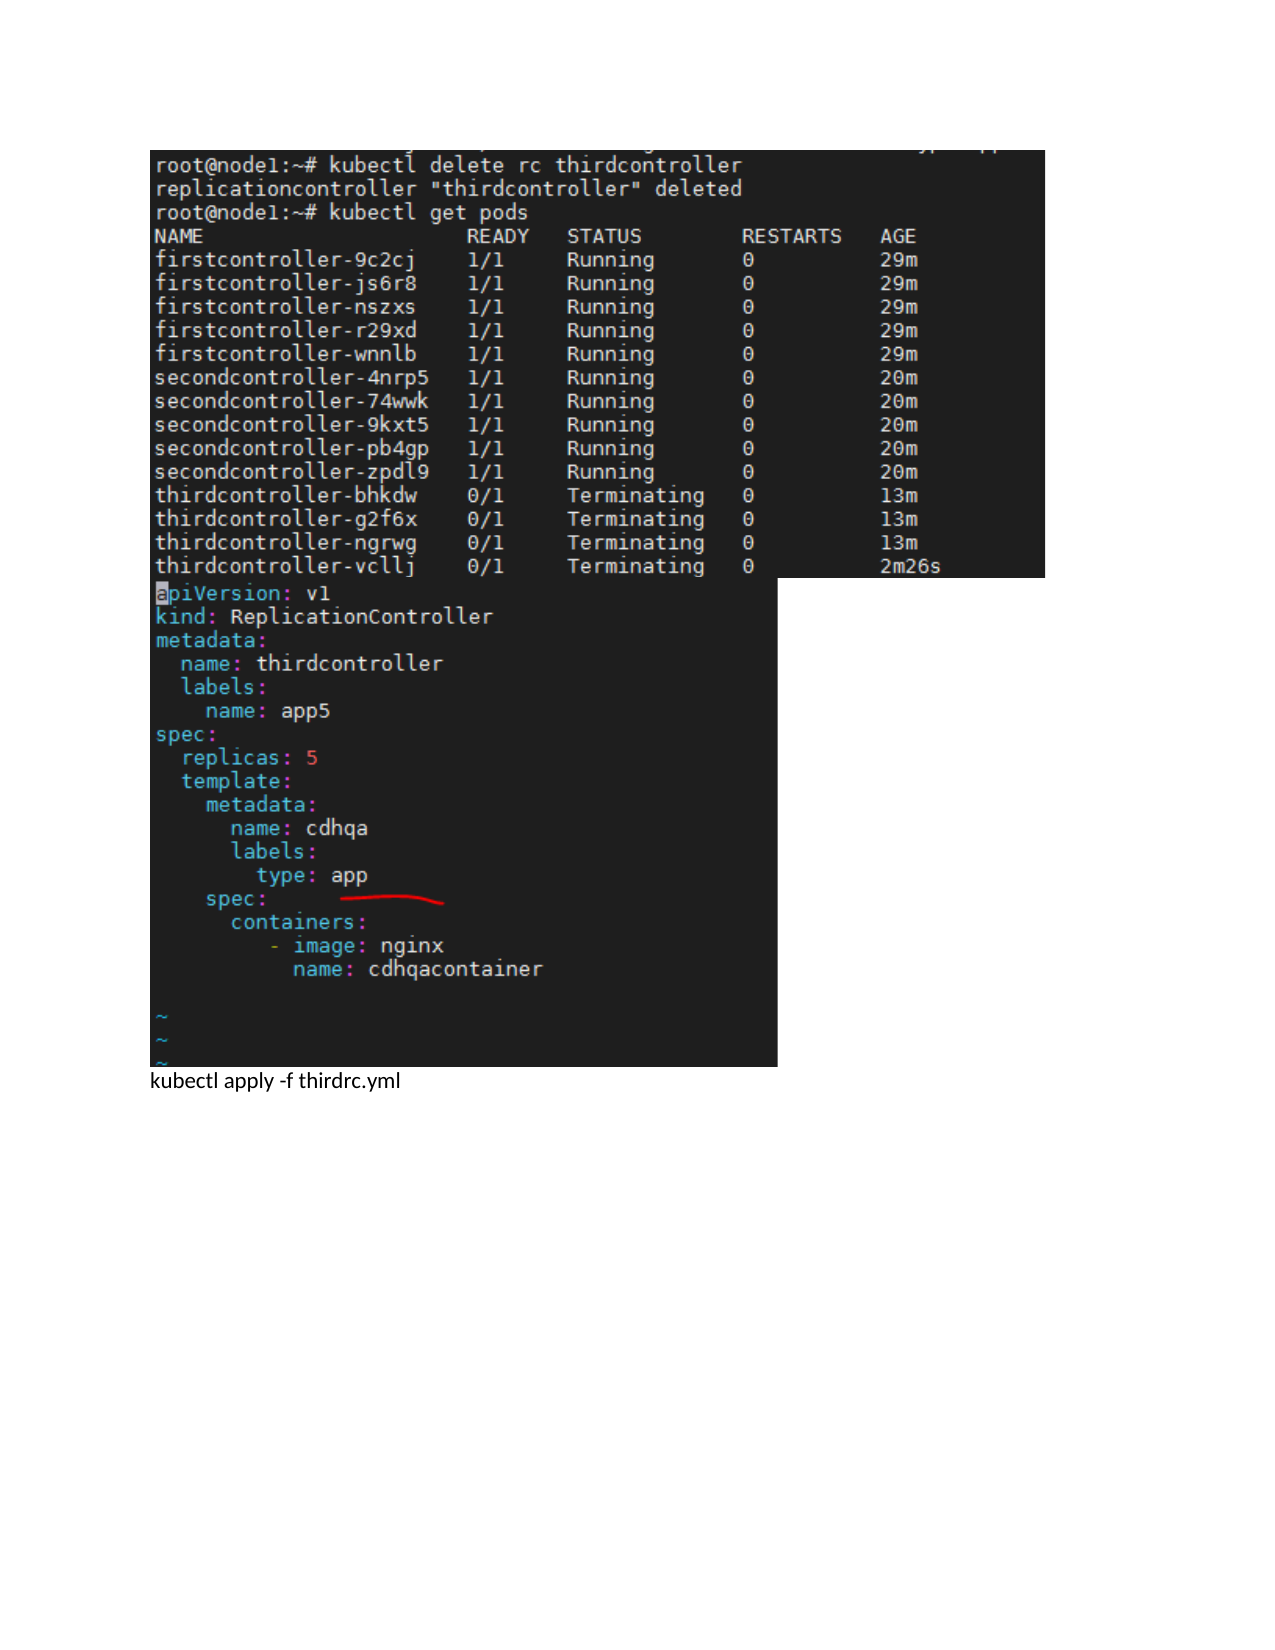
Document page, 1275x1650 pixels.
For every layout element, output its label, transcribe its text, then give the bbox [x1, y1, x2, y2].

text kubectl apply -f thirdrc.yml [150, 1066, 1125, 1094]
picture [150, 150, 1046, 1067]
